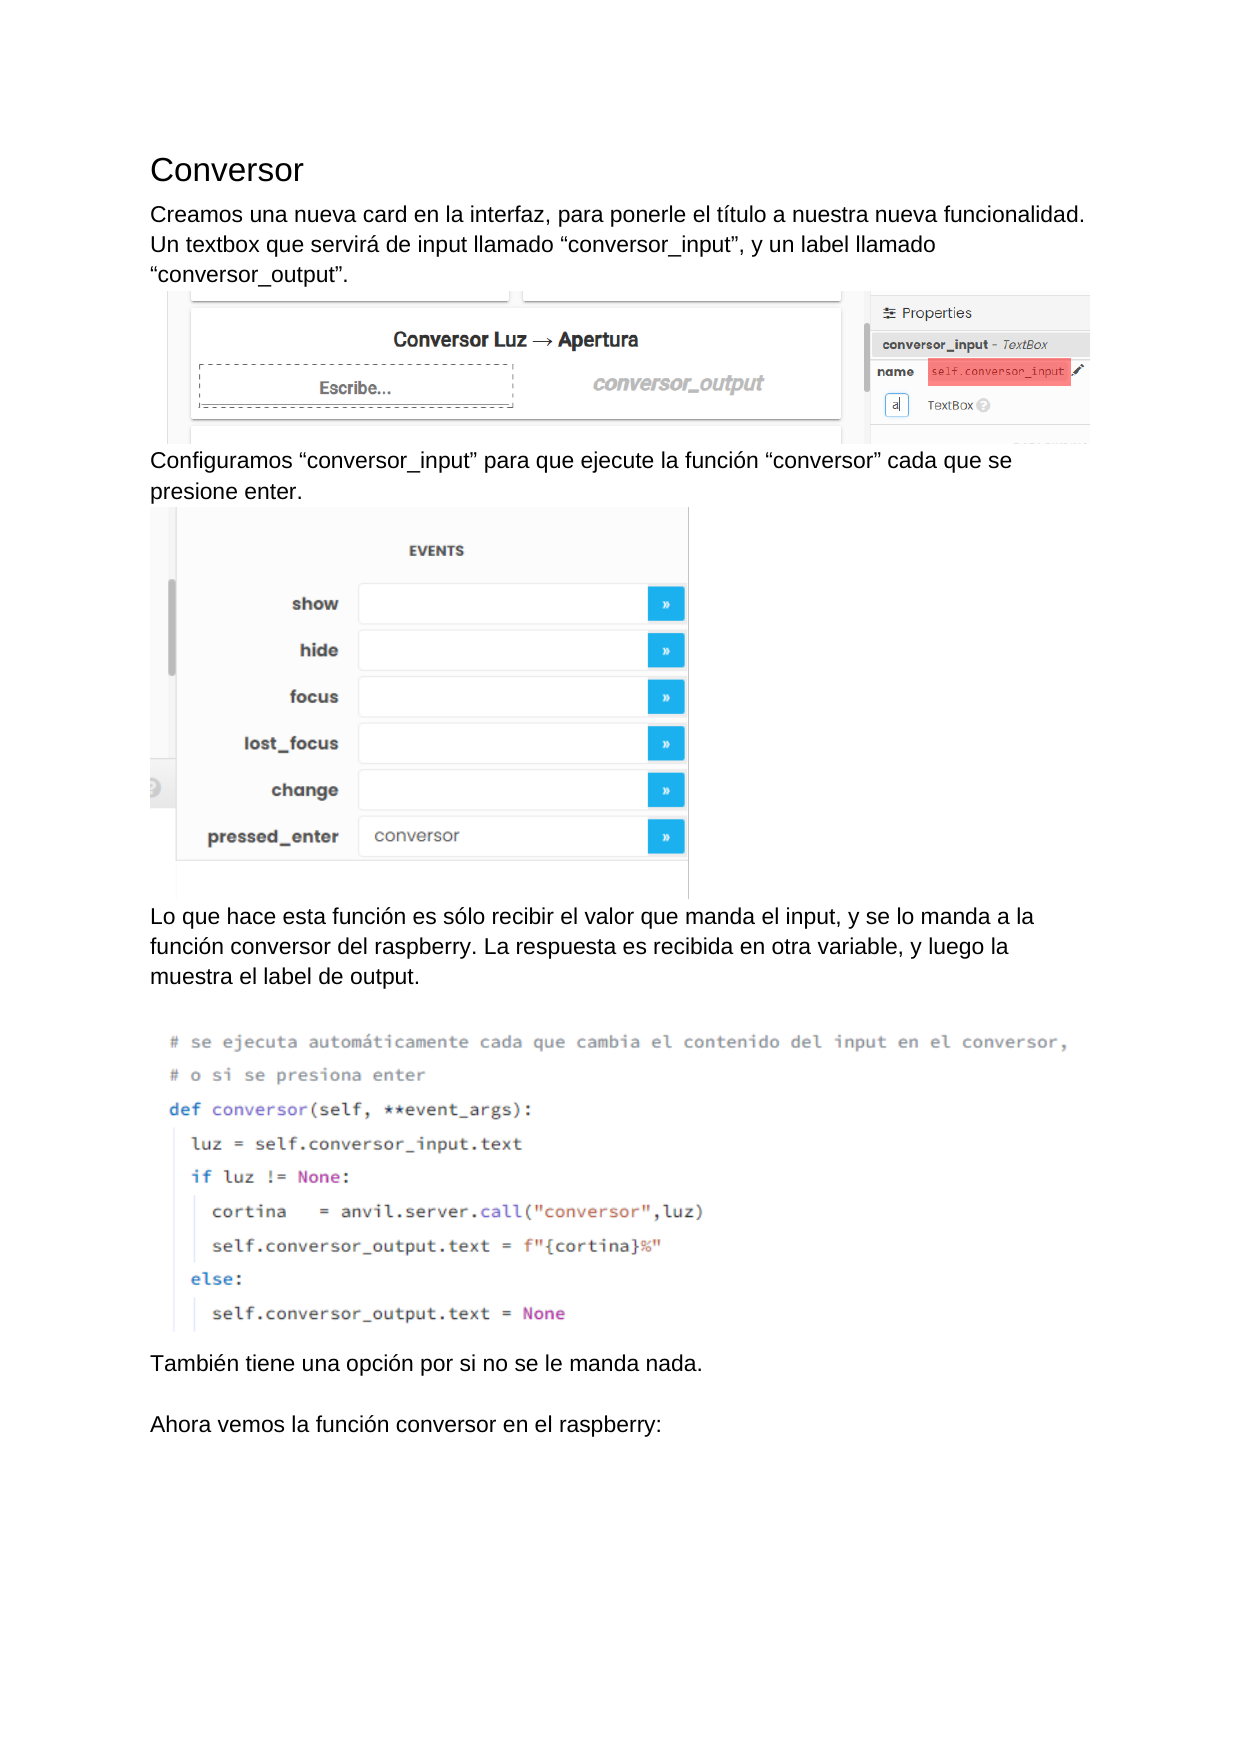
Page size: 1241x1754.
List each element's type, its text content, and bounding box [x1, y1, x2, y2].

text Ahora vemos la función conversor en el raspberry: [150, 1411, 1090, 1437]
text Lo que hace esta función es sólo recibir el valor que manda el input, y se lo manda a la función conversor del raspberry. La respuesta es recibida en otra variable, y luego la muestra el label de output. [150, 903, 1090, 989]
picture [150, 291, 1091, 444]
text Creamos una nueva card en la interfaz, para ponerle el título a nuestra nueva funcionalidad. Un textbox que servirá de input llamado “conversor_input”, y un label llamado “conversor_output”. [150, 201, 1090, 288]
picture [150, 507, 697, 899]
subtitle Conversor [150, 150, 1090, 188]
picture [150, 1023, 1091, 1347]
text También tiene una opción por si no se le manda nada. [150, 1350, 1090, 1377]
text Configuramos “conversor_input” para que ejecute la función “conversor” cada que se presione enter. [150, 447, 1090, 504]
